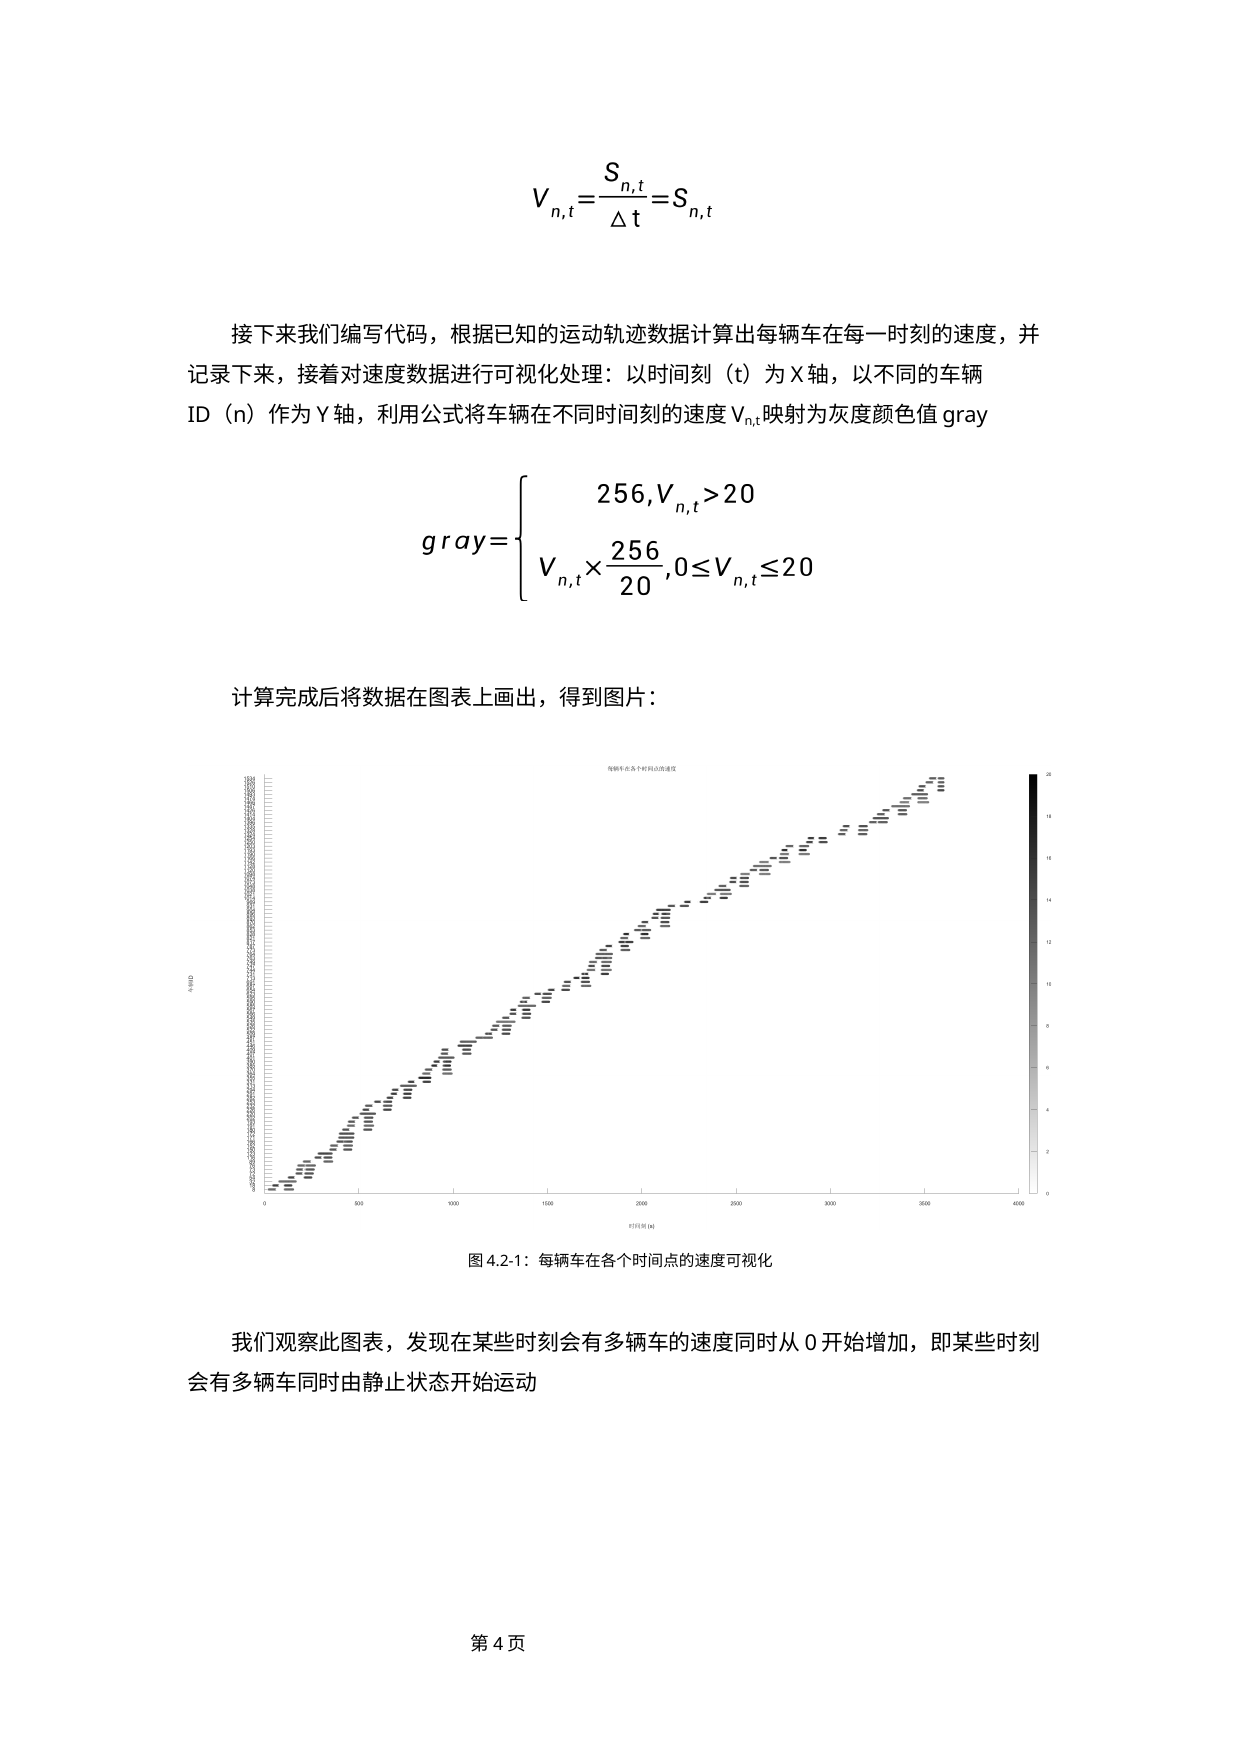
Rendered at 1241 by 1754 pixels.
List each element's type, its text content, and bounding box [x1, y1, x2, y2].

picture [526, 151, 714, 233]
picture [187, 765, 1052, 1230]
text 我们观察此图表，发现在某些时刻会有多辆车的速度同时从0开始增加，即某些时刻会有多辆车同时由静止状态开始运动 [187, 1320, 1053, 1401]
text 计算完成后将数据在图表上画出，得到图片： [187, 675, 1053, 716]
picture [416, 473, 824, 601]
text 图4.2-1：每辆车在各个时间点的速度可视化 [187, 1240, 1053, 1280]
text 接下来我们编写代码，根据已知的运动轨迹数据计算出每辆车在每一时刻的速度，并记录下来，接着对速度数据进行可视化处理：以时间刻（t）为X轴，以不同的车辆ID（n）作为Y轴，利用公式将车辆在不同时间刻的速度Vn,t映射为灰度颜色值gray [187, 313, 1053, 433]
